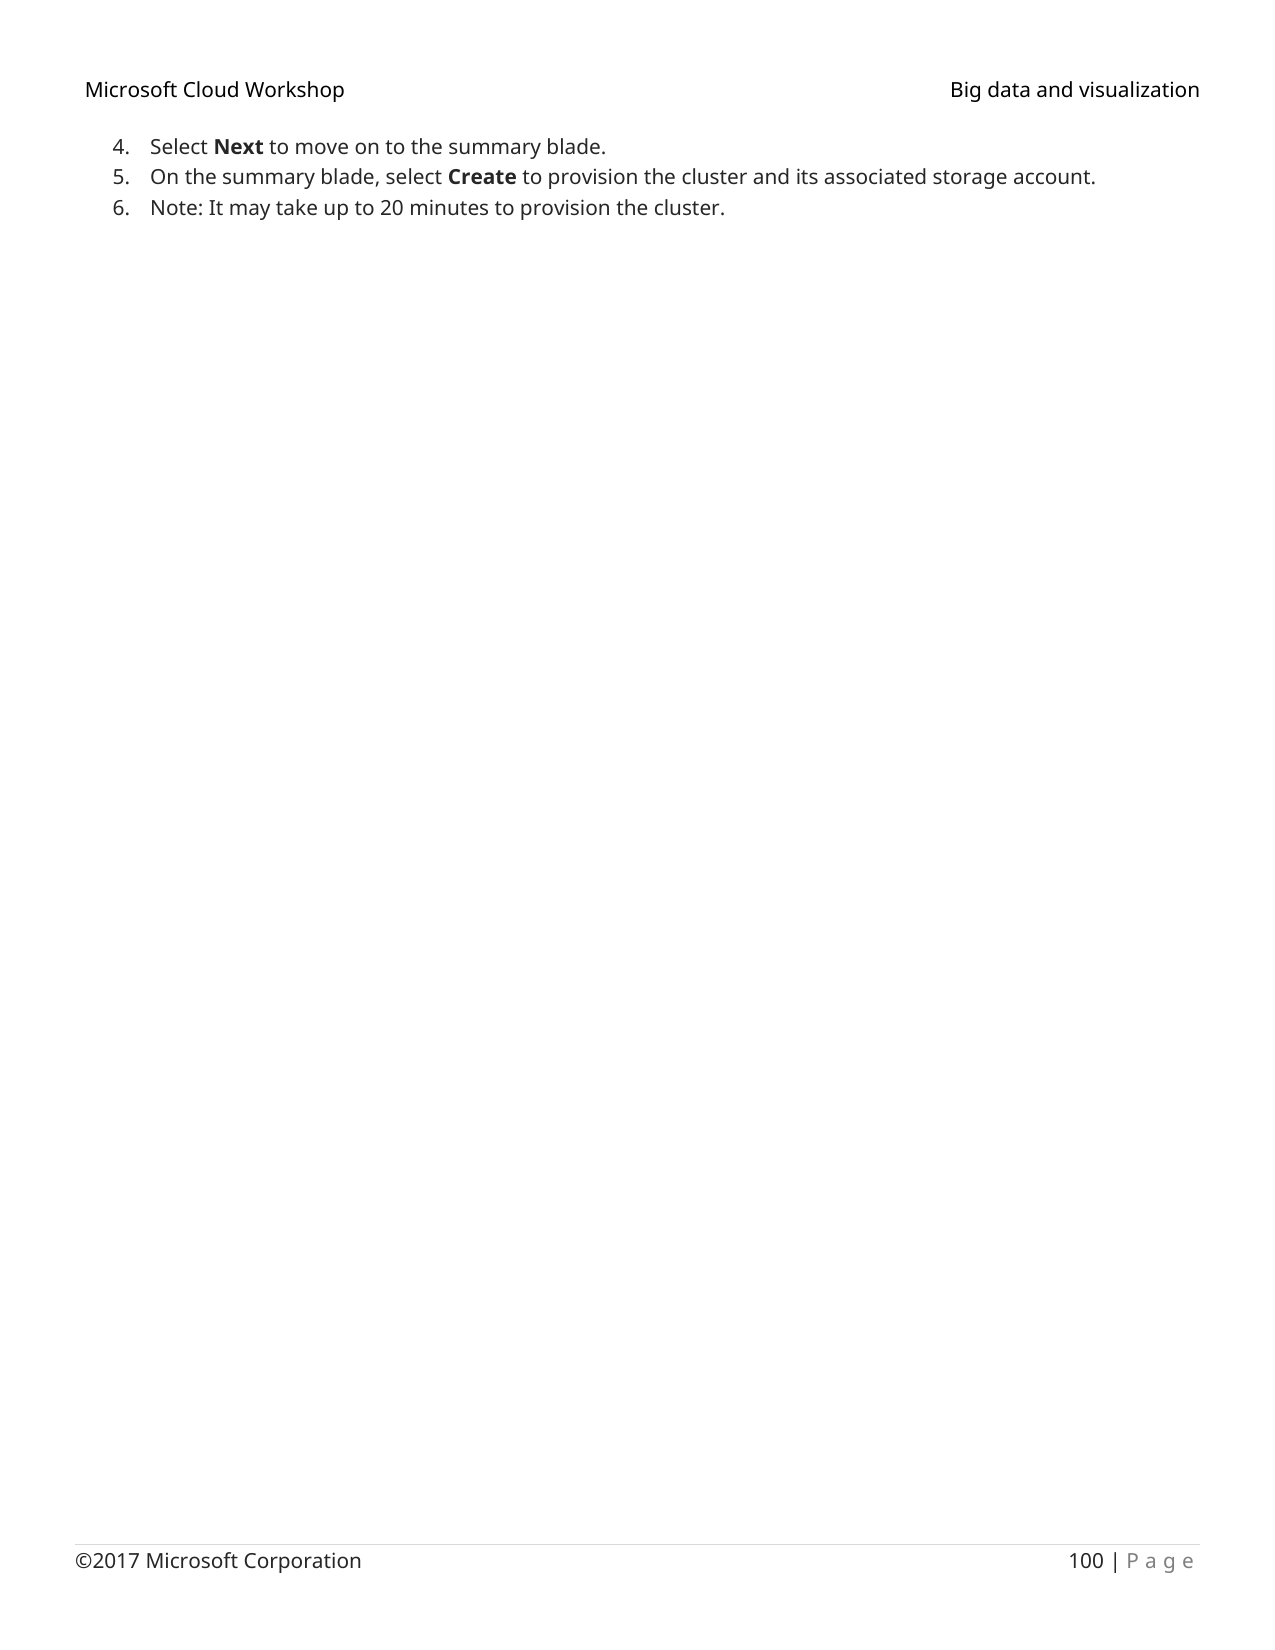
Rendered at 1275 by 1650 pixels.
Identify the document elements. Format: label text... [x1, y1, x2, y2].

list Note: It may take up to 20 minutes to provision the cluster. [112, 193, 1200, 222]
list Select Next to move on to the summary blade. [112, 132, 1200, 160]
list On the summary blade, select Create to provision the cluster and its associated storage account. [112, 162, 1200, 191]
